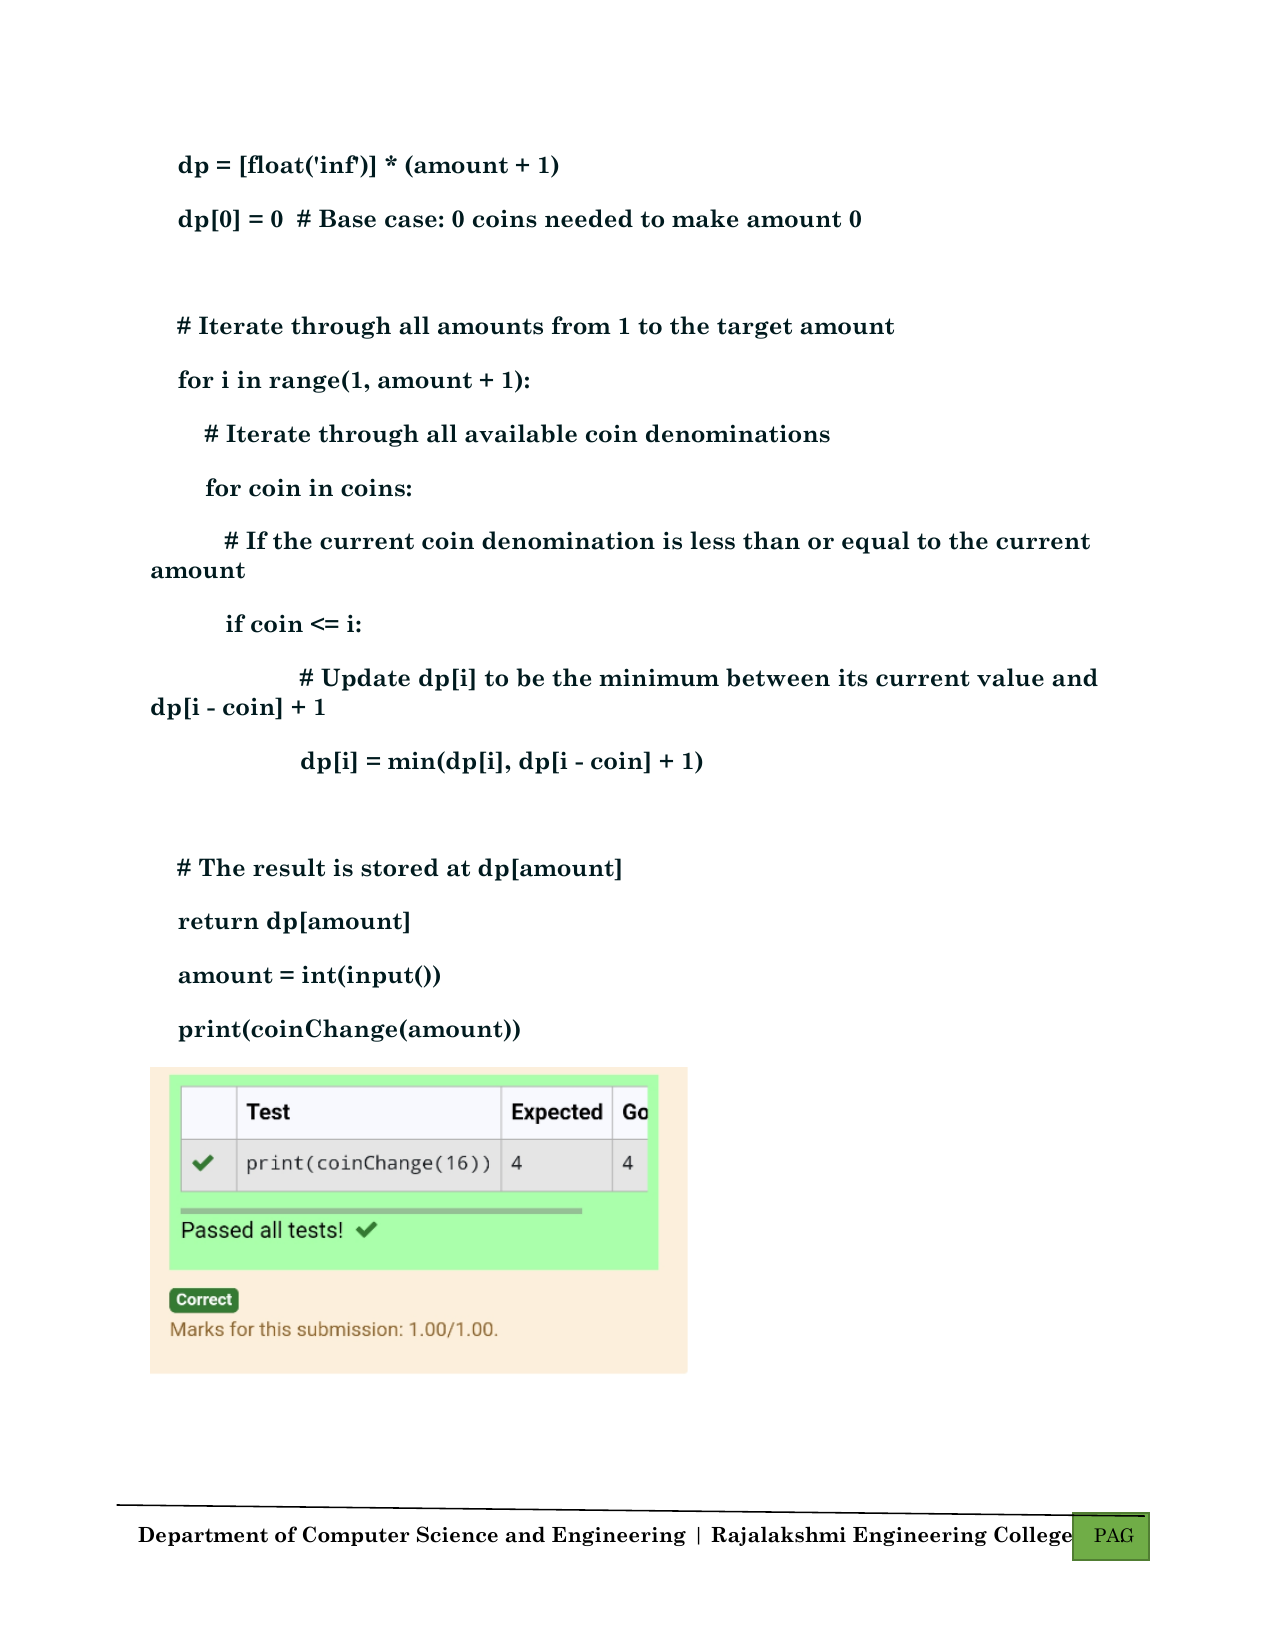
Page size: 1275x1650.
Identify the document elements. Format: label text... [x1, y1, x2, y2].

text for coin in coins: [150, 472, 1125, 501]
text if coin <= i: [150, 609, 1125, 638]
text # Iterate through all available coin denominations [150, 418, 1125, 447]
text # Iterate through all amounts from 1 to the target amount [150, 311, 1125, 339]
text return dp[amount] [150, 906, 1125, 935]
text print(coinChange(amount)) [150, 1014, 1125, 1043]
text # The result is stored at dp[amount] [150, 852, 1125, 881]
text amount = int(input()) [150, 960, 1125, 989]
picture [150, 1067, 688, 1376]
text dp[i] = min(dp[i], dp[i - coin] + 1) [150, 745, 1125, 774]
text dp = [float('inf')] * (amount + 1) [150, 150, 1125, 179]
text # Update dp[i] to be the minimum between its current value and dp[i - coin] + 1 [150, 663, 1125, 720]
text for i in range(1, amount + 1): [150, 364, 1125, 393]
text dp[0] = 0 # Base case: 0 coins needed to make amount 0 [150, 204, 1125, 233]
text # If the current coin denomination is less than or equal to the current amount [150, 526, 1125, 584]
